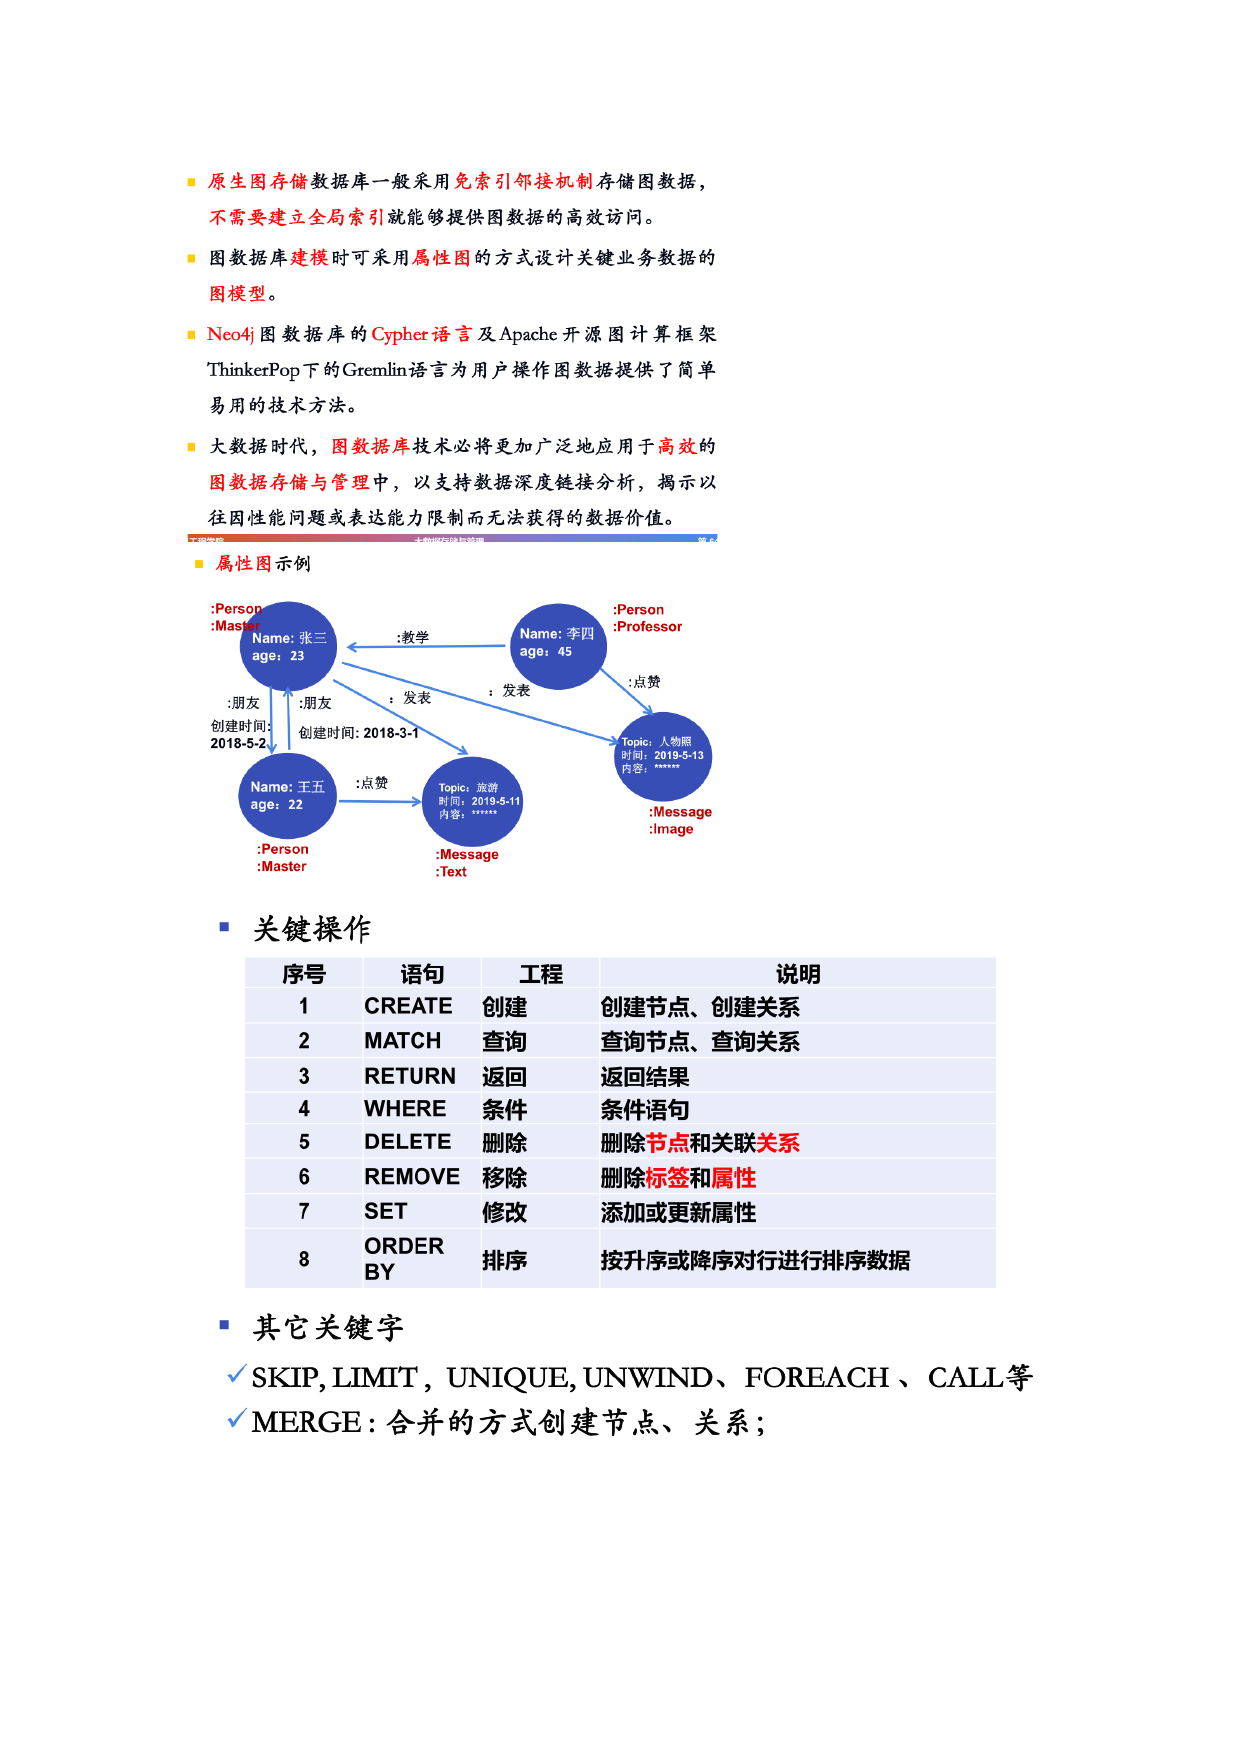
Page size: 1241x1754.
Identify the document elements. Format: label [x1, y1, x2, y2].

picture [187, 552, 728, 881]
picture [187, 162, 718, 542]
picture [187, 909, 1053, 1436]
